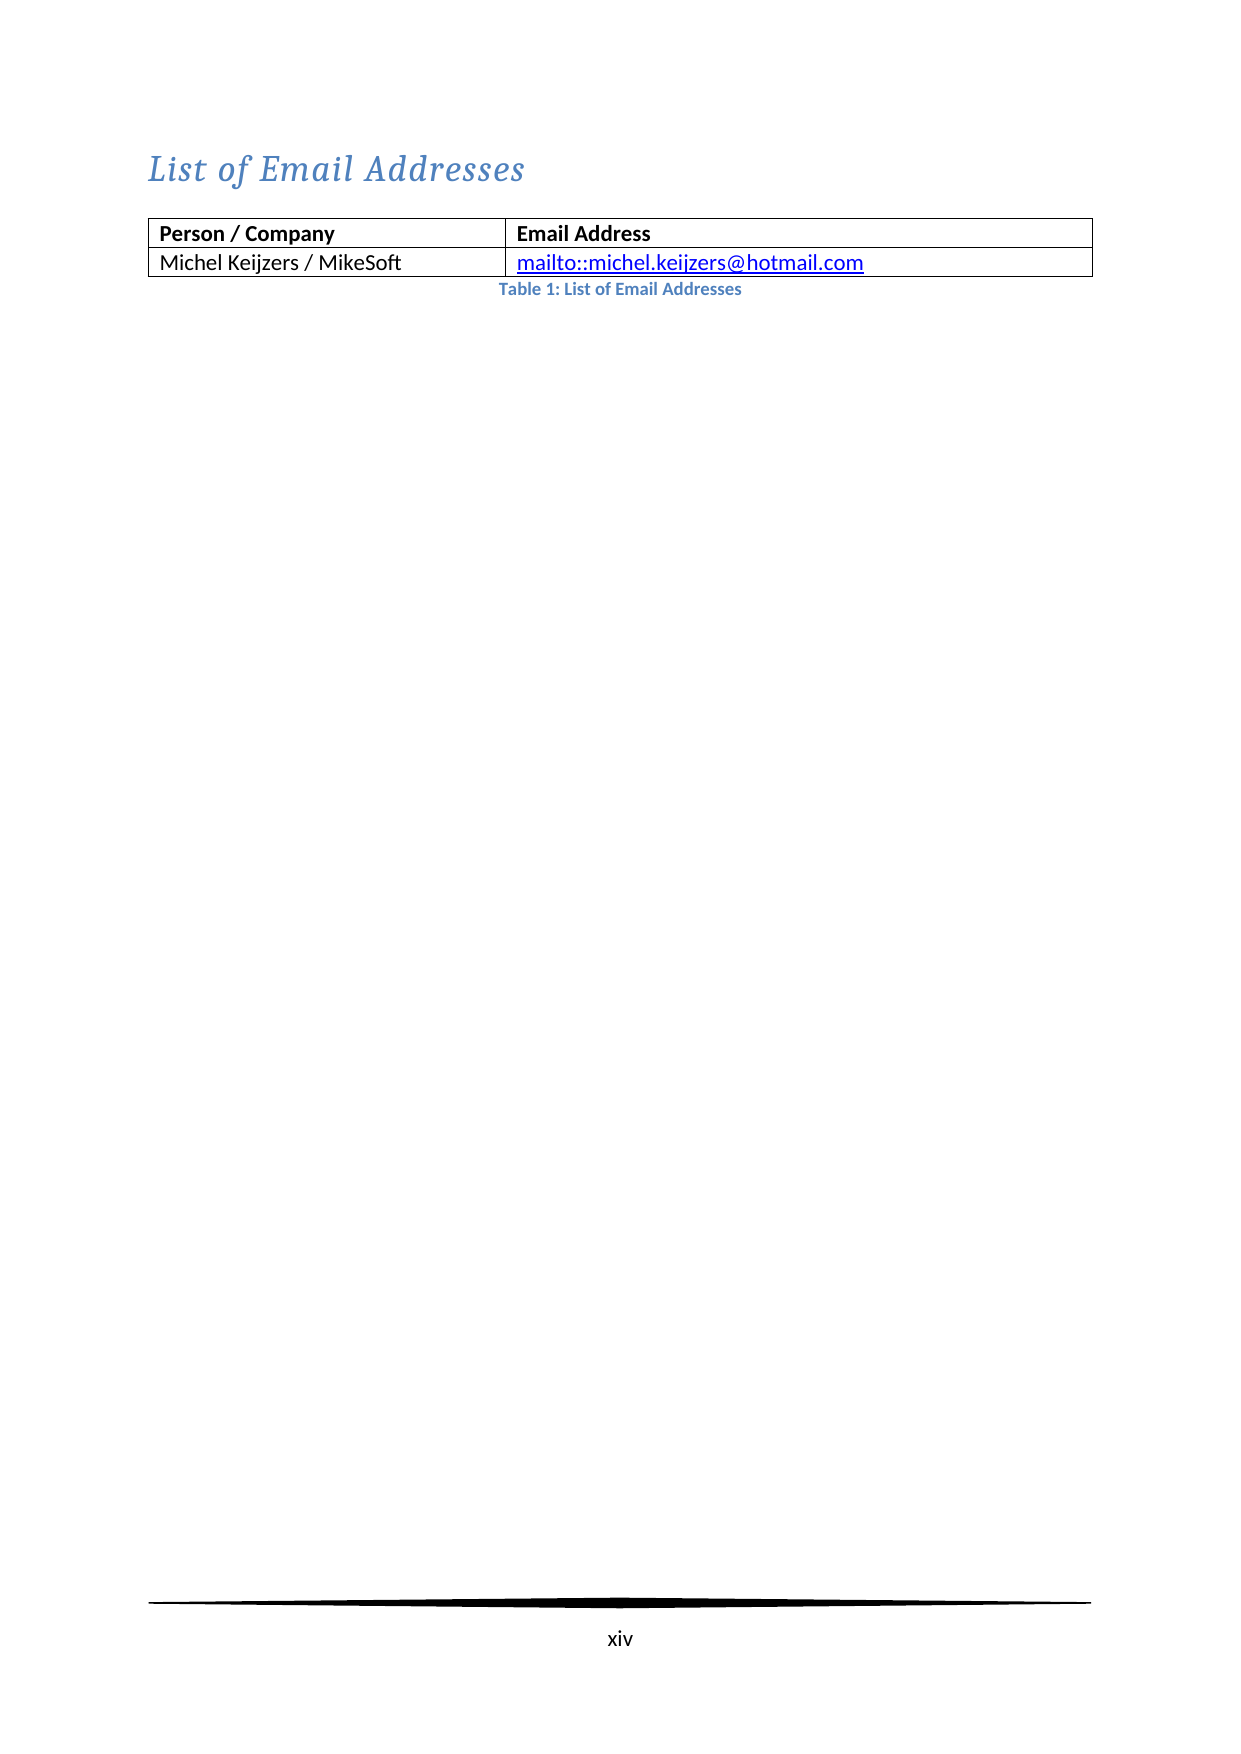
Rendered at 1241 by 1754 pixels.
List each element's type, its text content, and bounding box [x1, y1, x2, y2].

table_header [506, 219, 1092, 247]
subtitle List of Email Addresses [148, 148, 1093, 191]
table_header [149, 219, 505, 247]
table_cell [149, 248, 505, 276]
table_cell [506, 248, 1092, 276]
text Table 1: List of Email Addresses [148, 277, 1093, 300]
